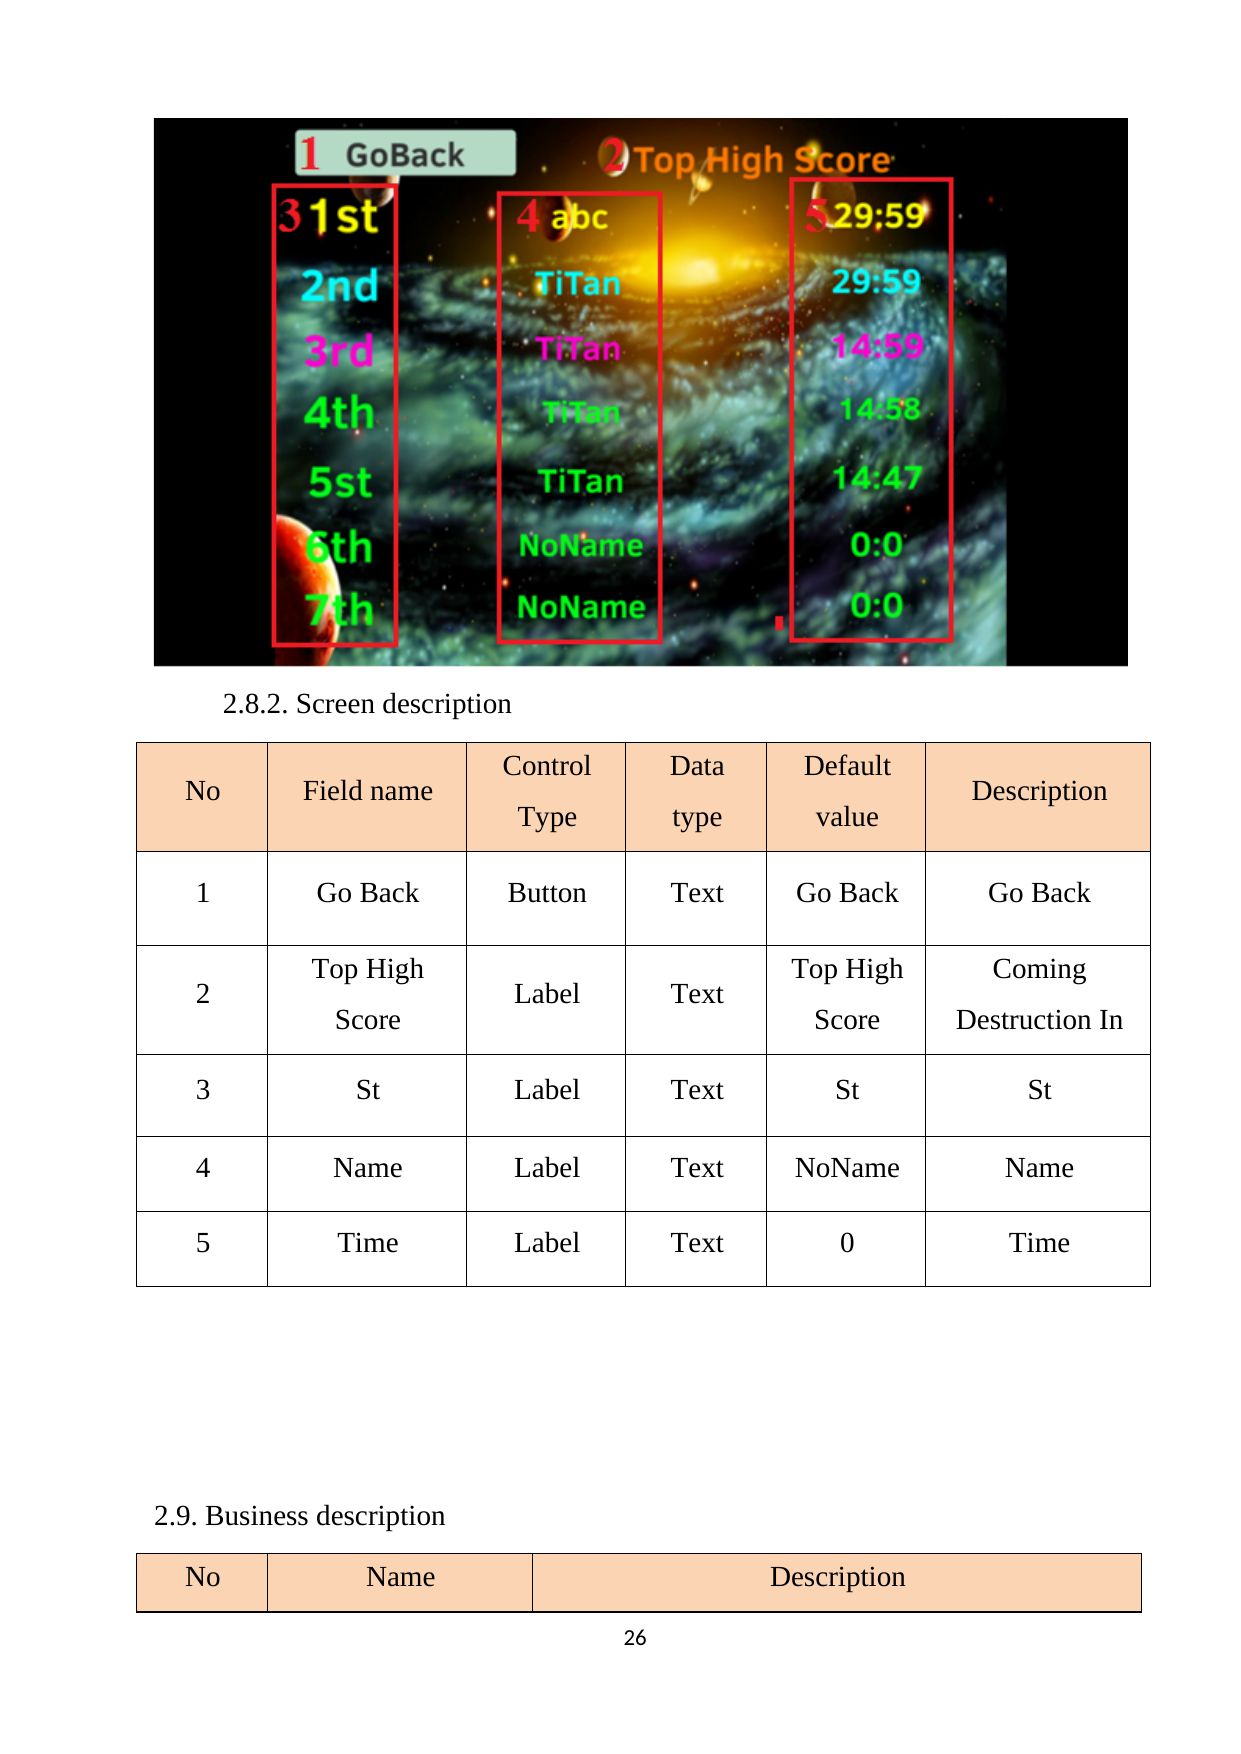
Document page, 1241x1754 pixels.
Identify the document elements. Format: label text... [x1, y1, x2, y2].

text 2.9. Business description [154, 1498, 1118, 1531]
table_cell Time [926, 1212, 1150, 1286]
table_cell 2 [137, 946, 267, 1054]
table_cell Coming Destruction In [926, 946, 1150, 1054]
table_cell Go Back [268, 852, 466, 945]
table_cell St [767, 1055, 925, 1136]
table_cell Text [626, 1137, 766, 1211]
table_header Description [926, 743, 1150, 851]
table_header Description [533, 1554, 1141, 1611]
picture [153, 118, 1128, 668]
table_cell NoName [767, 1137, 925, 1211]
table_cell 5 [137, 1212, 267, 1286]
table_cell Label [467, 1055, 625, 1136]
table_header Default value [767, 743, 925, 851]
table_cell St [926, 1055, 1150, 1136]
table_cell Button [467, 852, 625, 945]
table_cell 3 [137, 1055, 267, 1136]
table_header Data type [626, 743, 766, 851]
table_header No [137, 1554, 267, 1611]
text 2.8.2. Screen description [154, 687, 1118, 720]
table_cell Text [626, 946, 766, 1054]
table_cell Top High Score [268, 946, 466, 1054]
table_cell Name [268, 1137, 466, 1211]
table_cell Text [626, 852, 766, 945]
table_cell Go Back [767, 852, 925, 945]
table_header Name [268, 1554, 532, 1611]
table_cell Text [626, 1212, 766, 1286]
table_cell Top High Score [767, 946, 925, 1054]
table_cell Text [626, 1055, 766, 1136]
table_header Control Type [467, 743, 625, 851]
table_header Field name [268, 743, 466, 851]
table_cell 1 [137, 852, 267, 945]
table_cell 0 [767, 1212, 925, 1286]
table_cell 4 [137, 1137, 267, 1211]
table_cell St [268, 1055, 466, 1136]
table_cell Label [467, 1212, 625, 1286]
table_cell Name [926, 1137, 1150, 1211]
table_cell Time [268, 1212, 466, 1286]
table_cell Label [467, 1137, 625, 1211]
table_cell Go Back [926, 852, 1150, 945]
table_header No [137, 743, 267, 851]
table_cell Label [467, 946, 625, 1054]
